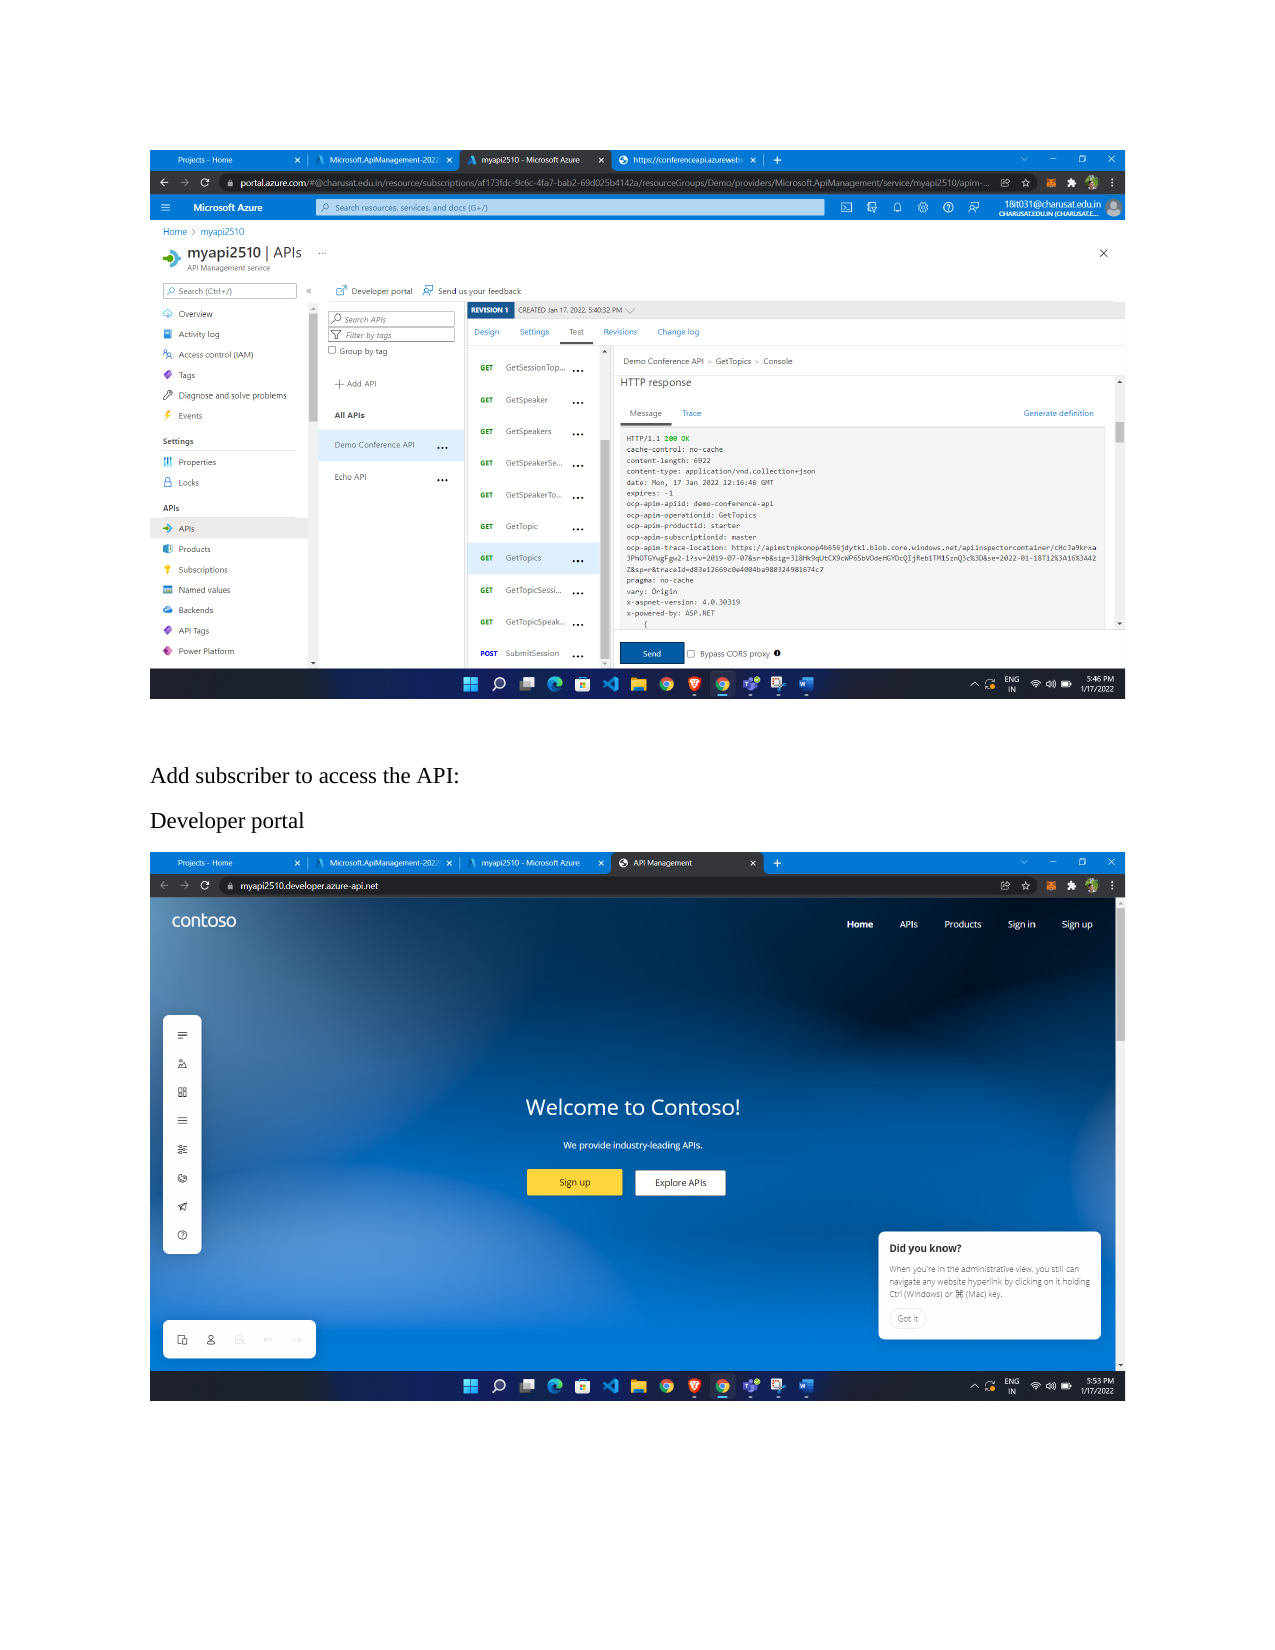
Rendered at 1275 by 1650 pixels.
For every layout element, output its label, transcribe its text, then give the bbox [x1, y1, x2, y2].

picture [150, 150, 1125, 699]
text Add subscriber to access the API: [150, 762, 1125, 789]
picture [150, 852, 1125, 1401]
text Developer portal [150, 807, 1125, 834]
